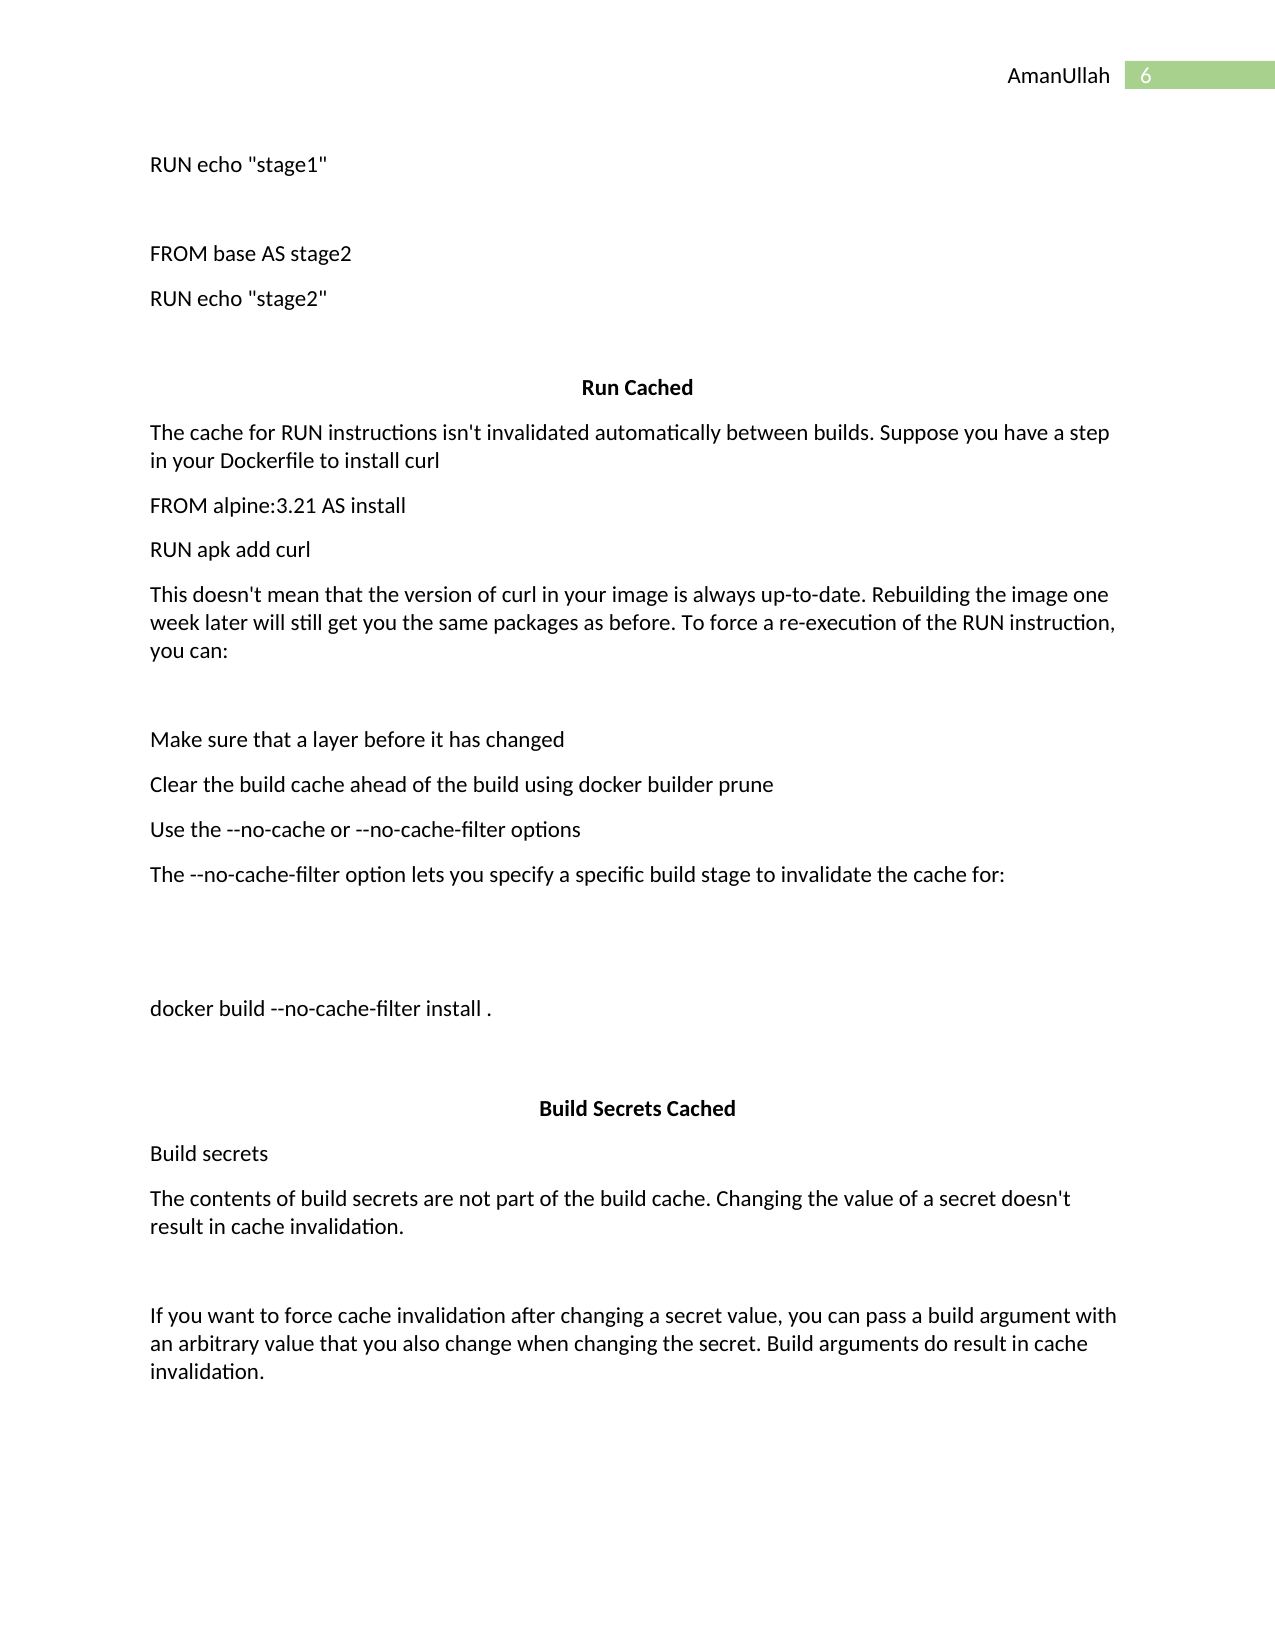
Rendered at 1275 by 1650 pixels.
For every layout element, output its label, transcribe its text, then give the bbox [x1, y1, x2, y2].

text RUN echo "stage1" [150, 150, 1125, 178]
text RUN apk add curl [150, 536, 1125, 563]
text Make sure that a layer before it has changed [150, 726, 1125, 754]
text Clear the build cache ahead of the build using docker builder prune [150, 770, 1125, 798]
text This doesn't mean that the version of curl in your image is always up-to-date. Rebuilding the image one week later will still get you the same packages as before. To force a re-execution of the RUN instruction, you can: [150, 580, 1125, 664]
text Use the --no-cache or --no-cache-filter options [150, 815, 1125, 843]
text Build Secrets Cached [150, 1094, 1125, 1122]
text If you want to force cache invalidation after changing a secret value, you can pass a build argument with an arbitrary value that you also change when changing the secret. Build arguments do result in cache invalidation. [150, 1301, 1125, 1385]
text Run Cached [150, 373, 1125, 401]
text FROM alpine:3.21 AS install [150, 491, 1125, 519]
text The --no-cache-filter option lets you specify a specific build stage to invalidate the cache for: [150, 860, 1125, 888]
text RUN echo "stage2" [150, 284, 1125, 312]
text FROM base AS stage2 [150, 239, 1125, 267]
text Build secrets [150, 1139, 1125, 1167]
text The cache for RUN instructions isn't invalidated automatically between builds. Suppose you have a step in your Dockerfile to install curl [150, 418, 1125, 474]
text The contents of build secrets are not part of the build cache. Changing the value of a secret doesn't result in cache invalidation. [150, 1184, 1125, 1240]
text docker build --no-cache-filter install . [150, 994, 1125, 1078]
